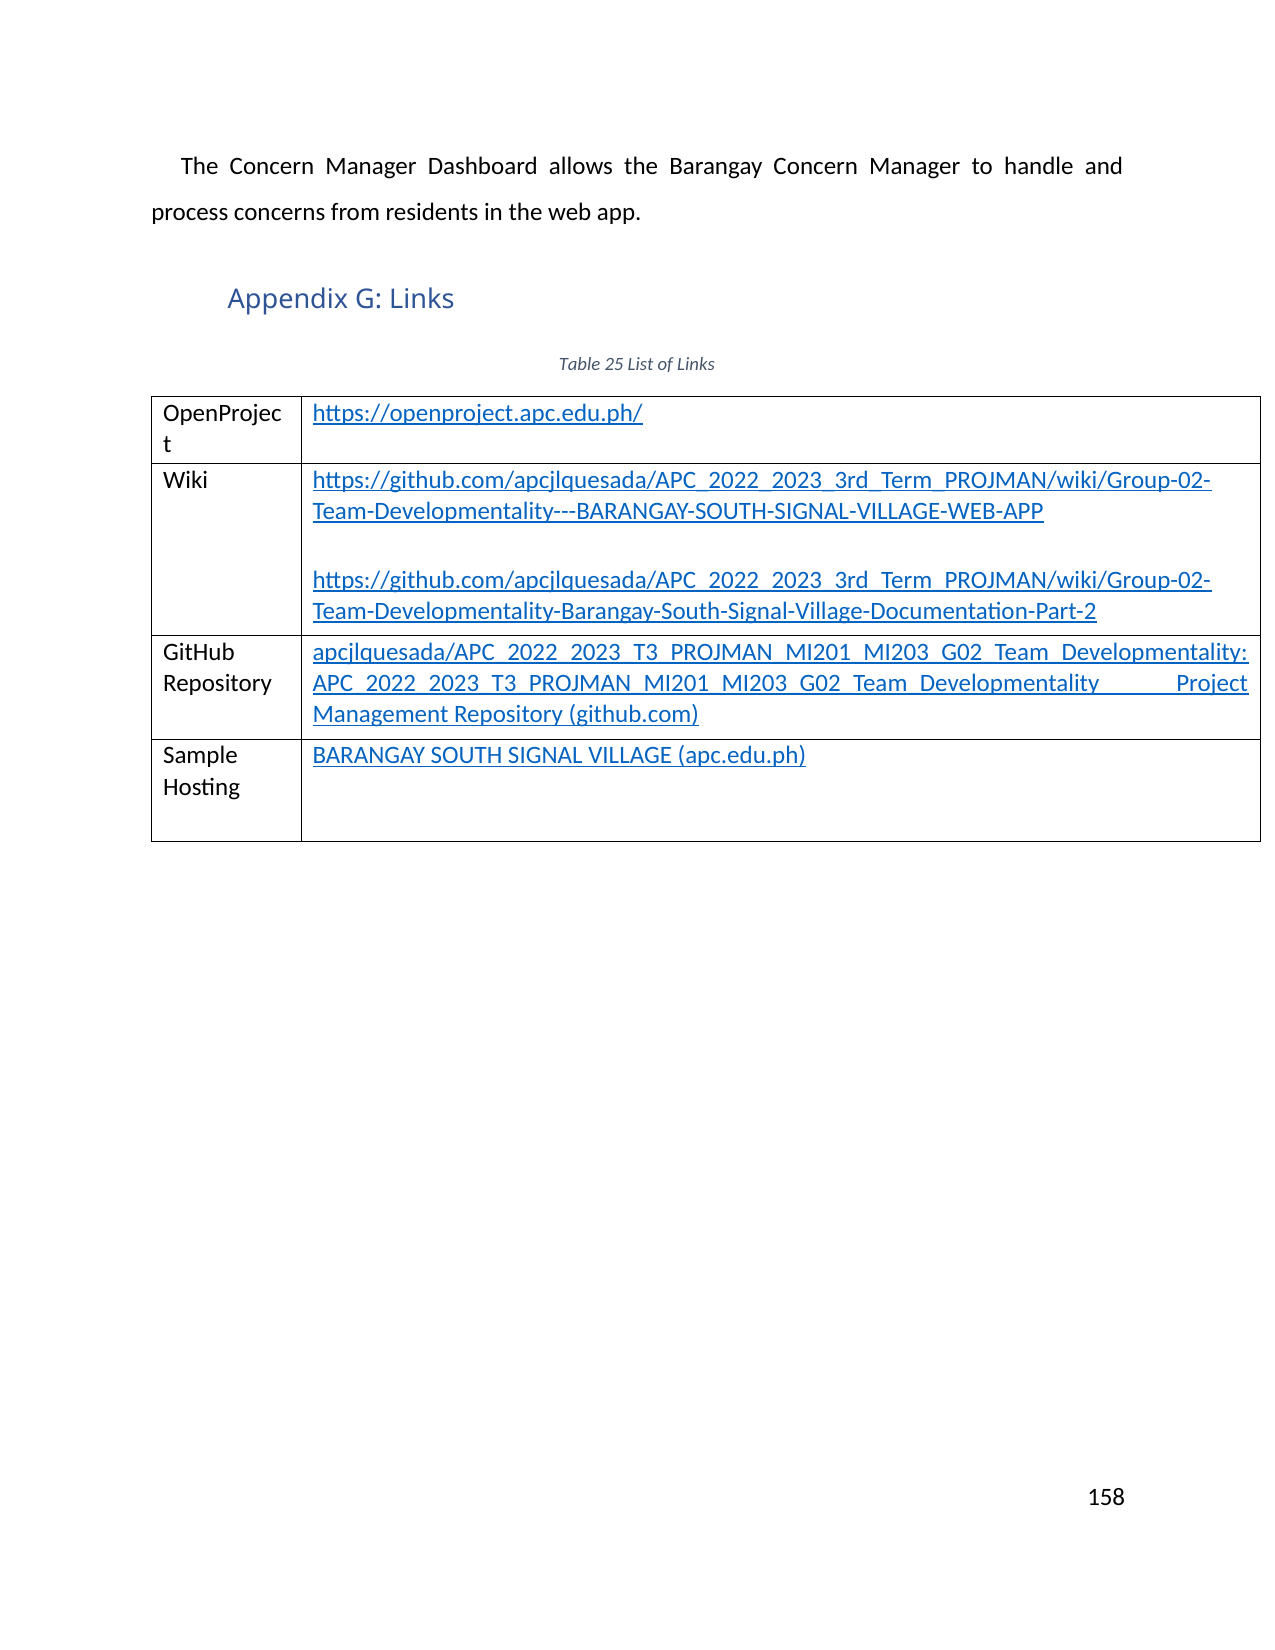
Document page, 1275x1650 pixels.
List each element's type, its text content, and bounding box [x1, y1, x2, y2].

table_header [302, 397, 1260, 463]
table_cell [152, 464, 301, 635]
text The Concern Manager Dashboard allows the Barangay Concern Manager to handle and process concerns from residents in the web app. [151, 150, 1125, 226]
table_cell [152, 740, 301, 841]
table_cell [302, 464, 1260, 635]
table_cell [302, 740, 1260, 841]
subtitle Appendix G: Links [227, 280, 1125, 317]
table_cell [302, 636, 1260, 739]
text Table 25 List of Links [150, 352, 1125, 375]
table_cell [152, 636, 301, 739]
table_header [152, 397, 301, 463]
